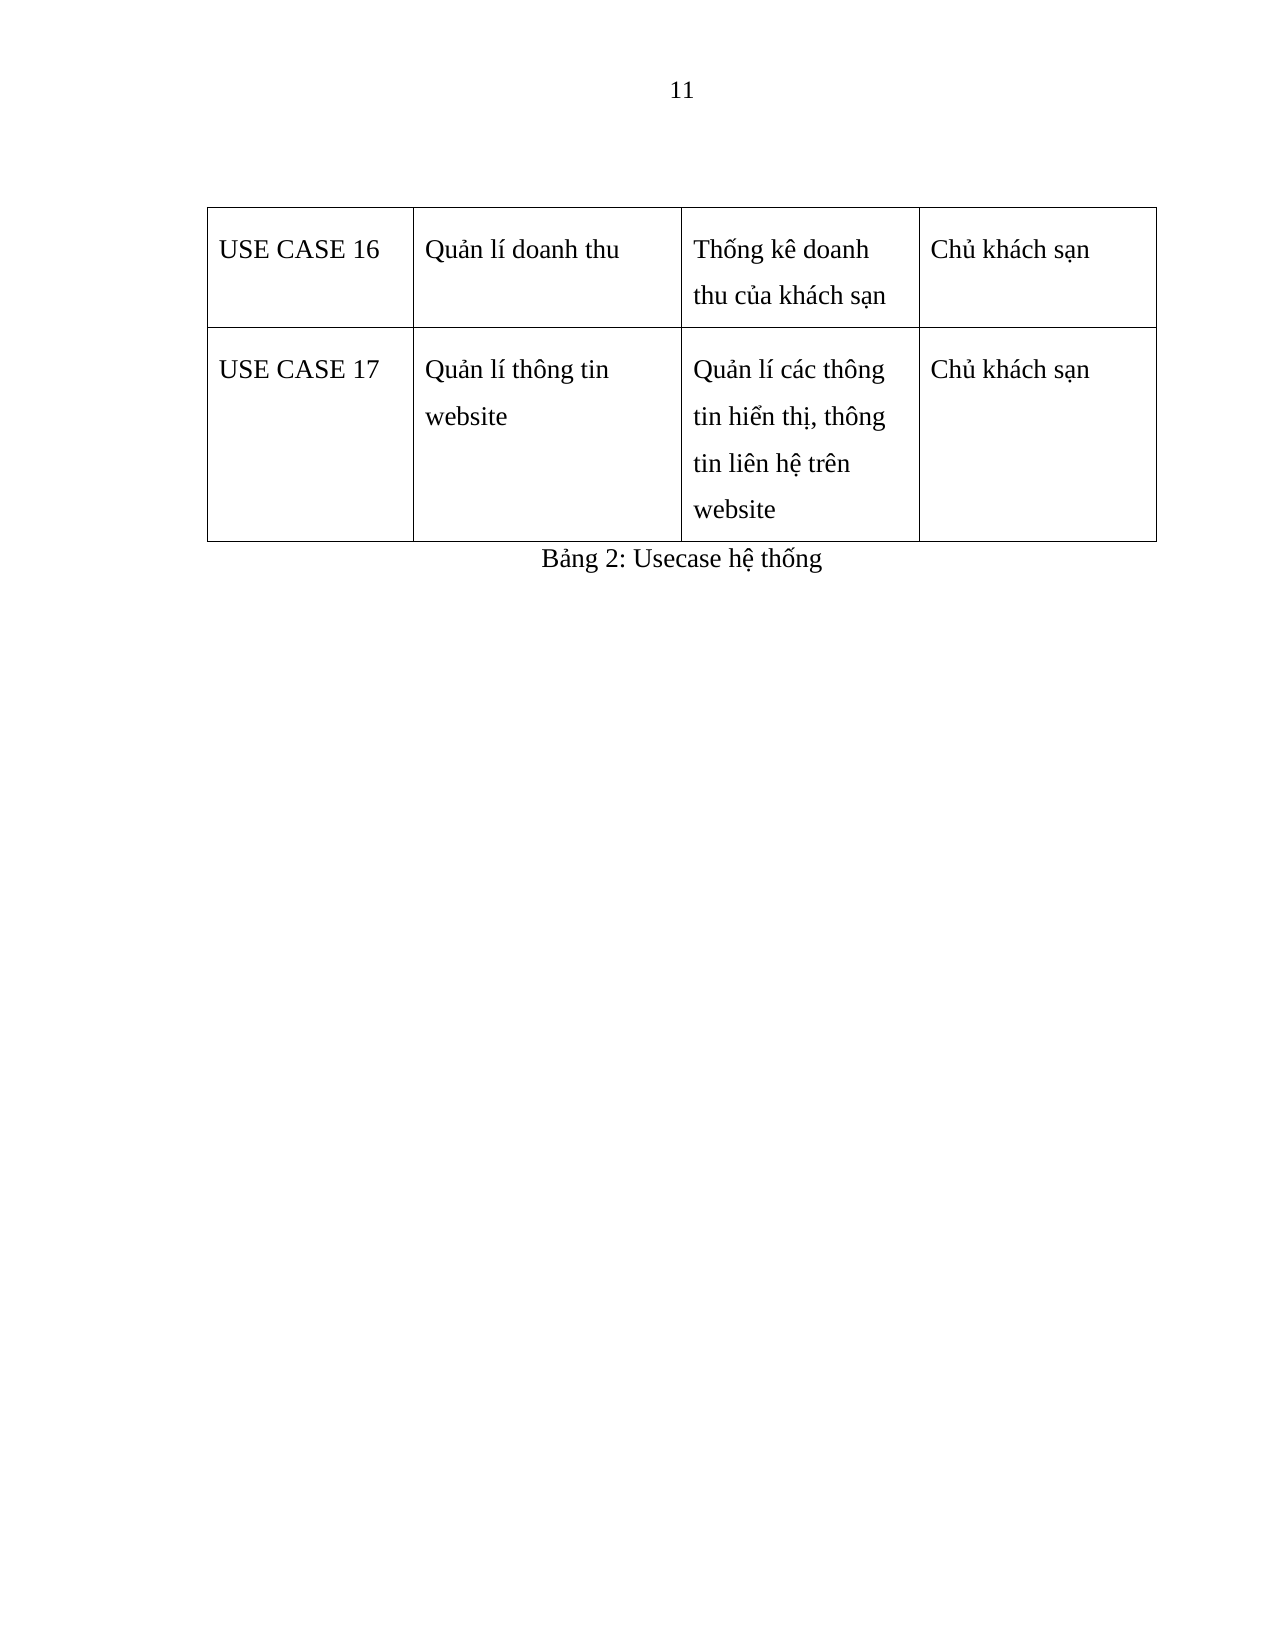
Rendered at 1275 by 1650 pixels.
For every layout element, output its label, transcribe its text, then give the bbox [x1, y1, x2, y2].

table_cell USE CASE 17 [208, 328, 413, 541]
table_cell Quản lí thông tin website [414, 328, 681, 541]
table_cell Thống kê doanh thu của khách sạn [682, 208, 919, 327]
table_cell USE CASE 16 [208, 208, 413, 327]
table_cell Chủ khách sạn [920, 328, 1156, 541]
table_cell Chủ khách sạn [920, 208, 1156, 327]
table_cell Quản lí các thông tin hiển thị, thông tin liên hệ trên website [682, 328, 919, 541]
table_cell Quản lí doanh thu [414, 208, 681, 327]
